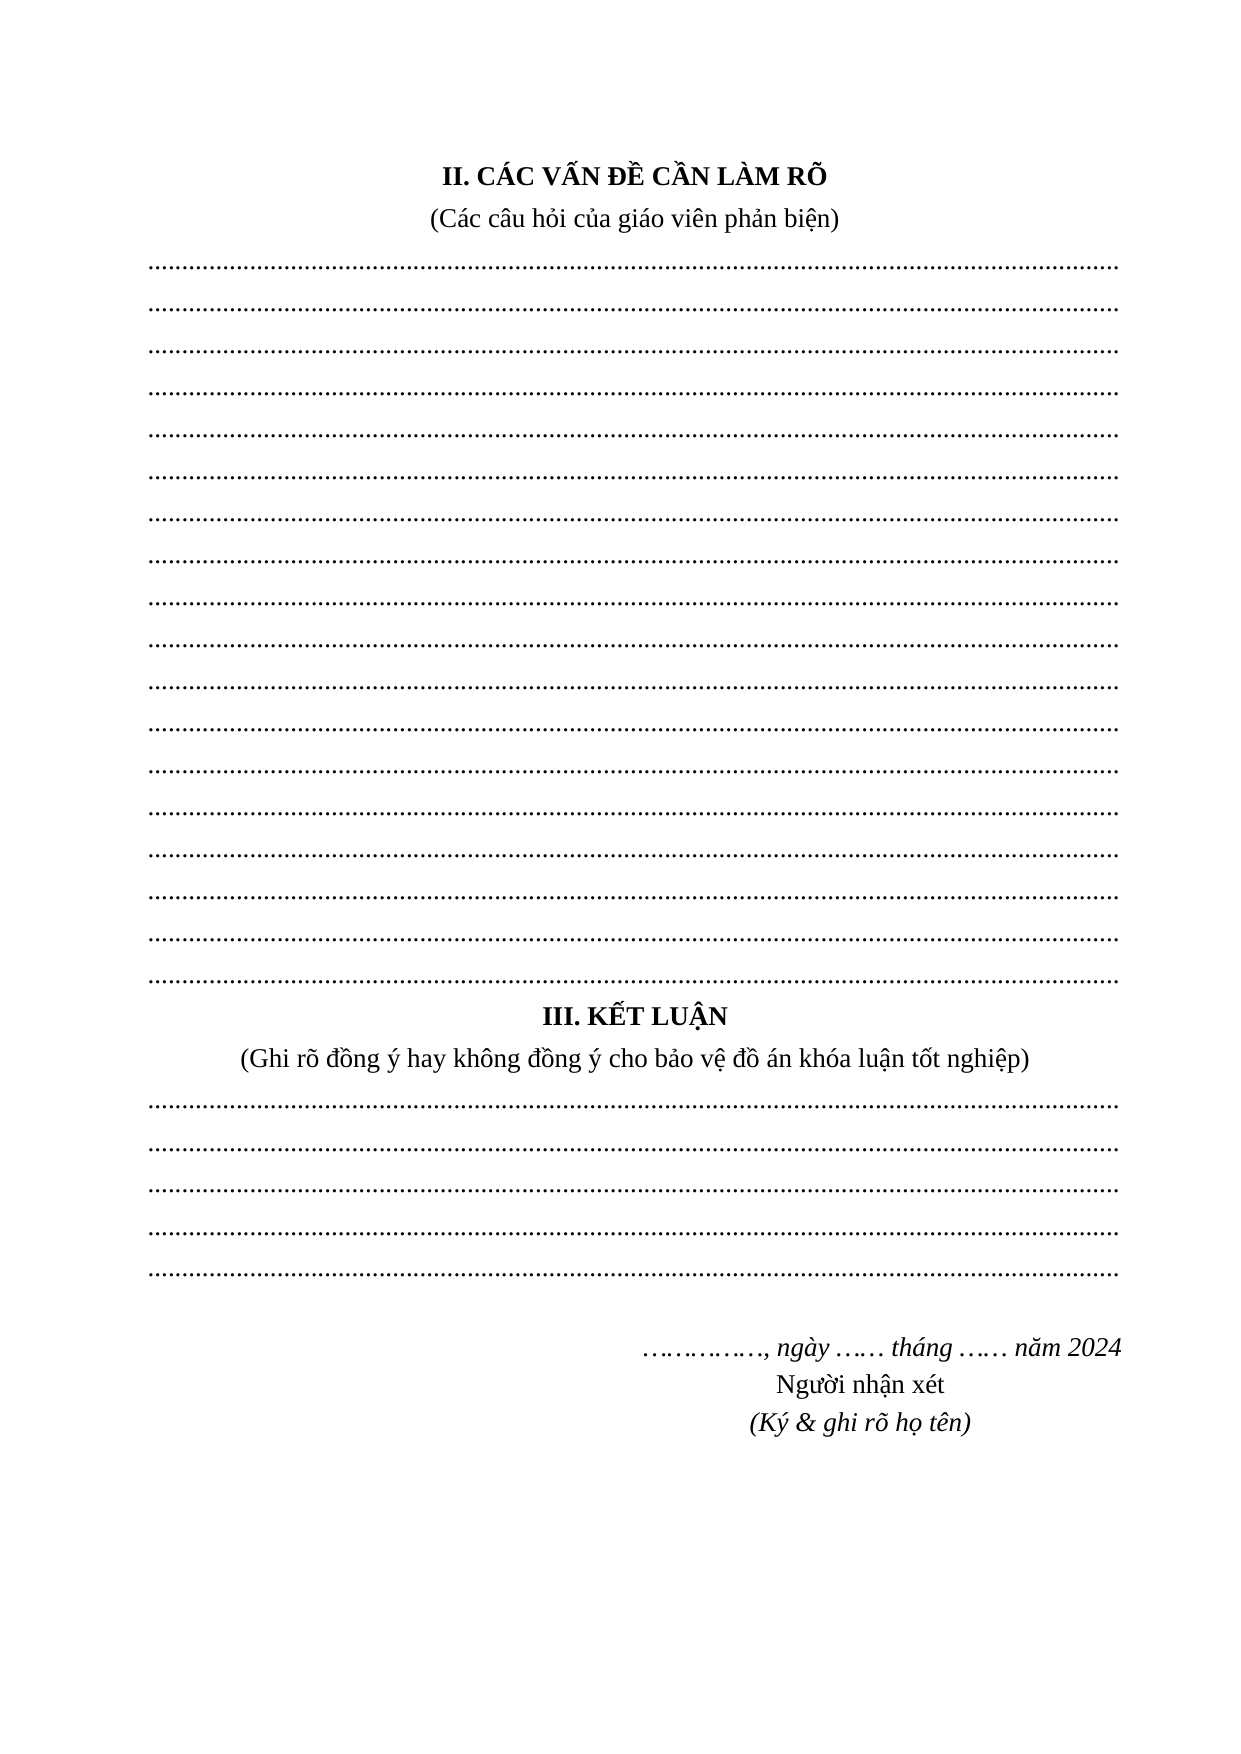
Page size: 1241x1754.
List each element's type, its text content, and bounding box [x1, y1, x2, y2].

text III. KẾT LUẬN [148, 1000, 1122, 1031]
text II. CÁC VẤN ĐỀ CẦN LÀM RÕ [148, 160, 1122, 191]
text (Ghi rõ đồng ý hay không đồng ý cho bảo vệ đồ án khóa luận tốt nghiệp) [148, 1042, 1122, 1073]
text ……………, ngày …… tháng …… năm 2024 [148, 1331, 1122, 1362]
text Người nhận xét [148, 1368, 1122, 1399]
text (Ký & ghi rõ họ tên) [148, 1406, 1122, 1437]
text (Các câu hỏi của giáo viên phản biện) [148, 202, 1122, 233]
